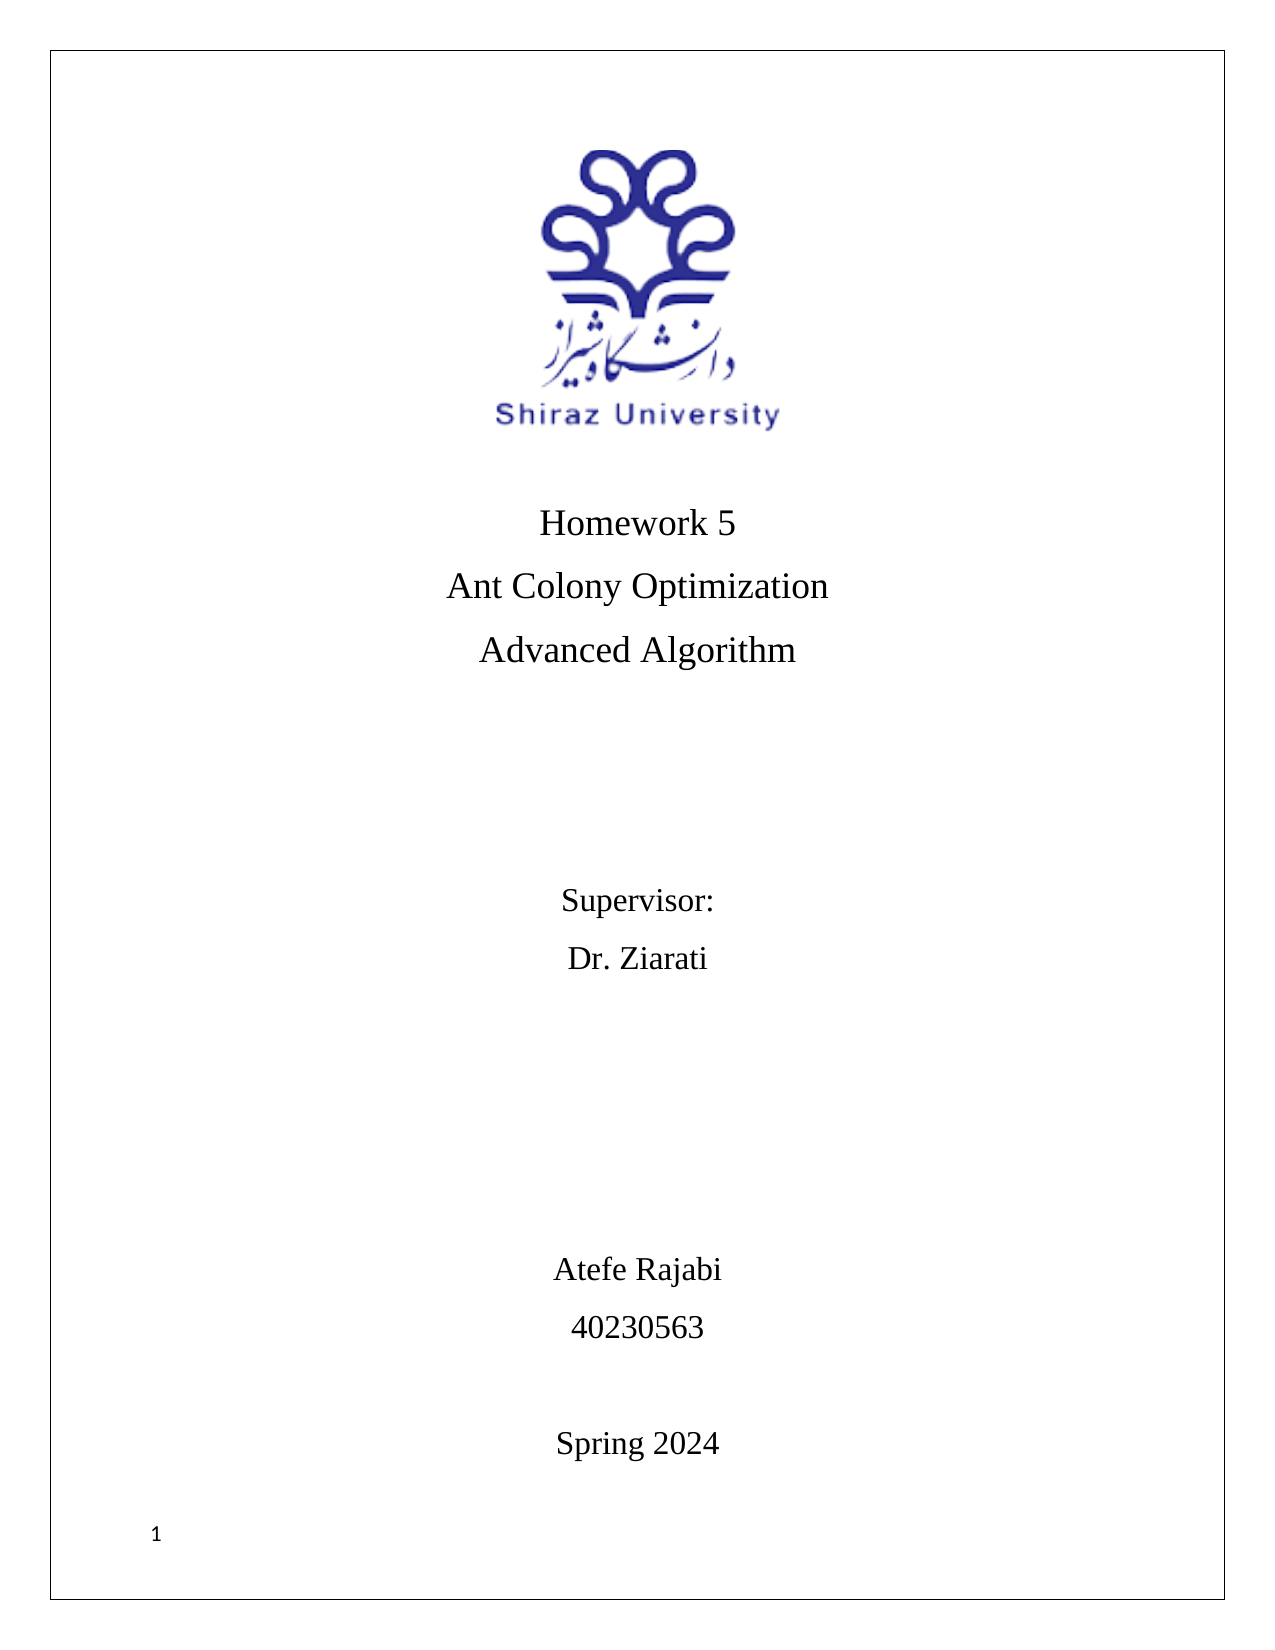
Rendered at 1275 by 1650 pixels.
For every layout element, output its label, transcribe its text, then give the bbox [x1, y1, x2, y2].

text Advanced Algorithm [150, 627, 1125, 670]
text Supervisor: [150, 880, 1125, 918]
text Dr. Ziarati [150, 938, 1125, 976]
text Atefe Rajabi [150, 1249, 1125, 1287]
text Ant Colony Optimization [150, 564, 1125, 607]
picture [495, 150, 780, 434]
text Spring 2024 [150, 1423, 1125, 1461]
text 40230563 [150, 1307, 1125, 1345]
text Homework 5 [150, 501, 1125, 544]
